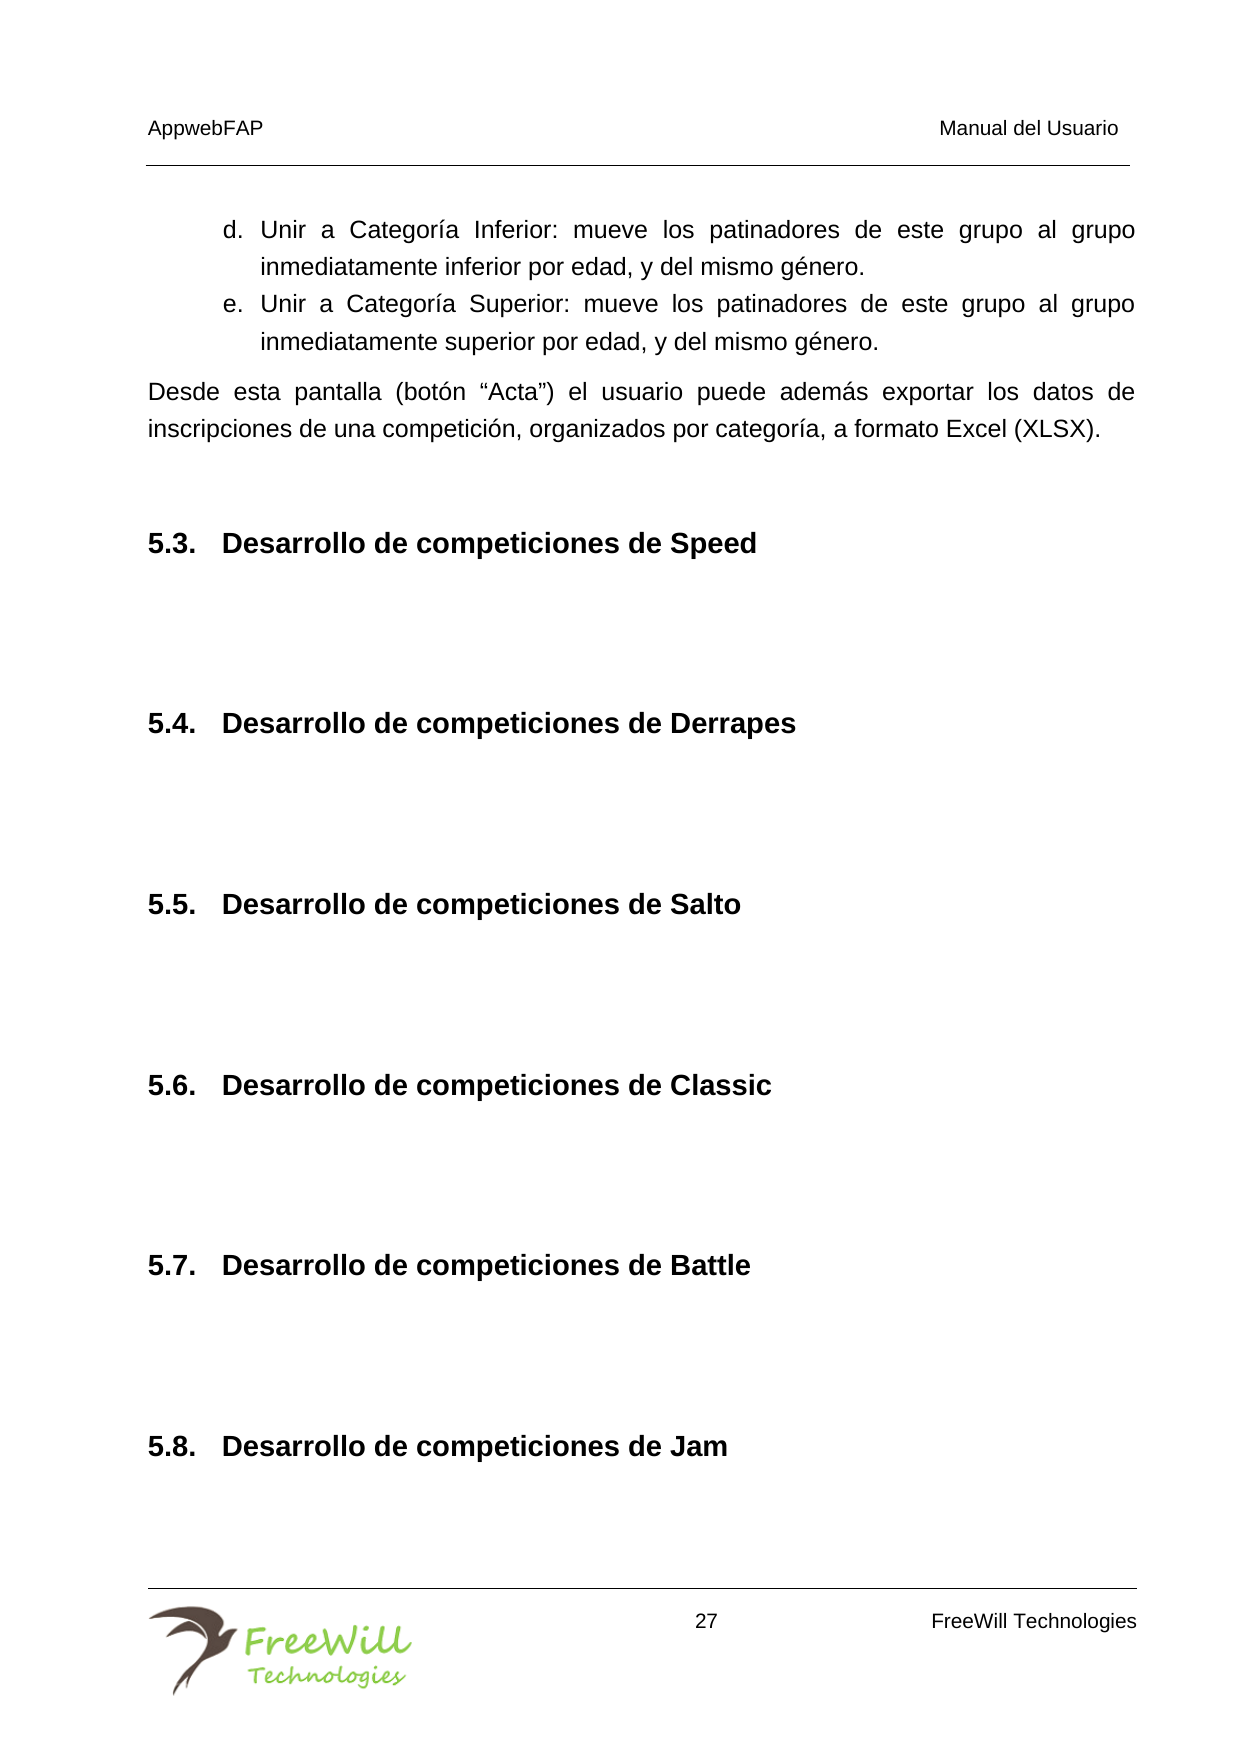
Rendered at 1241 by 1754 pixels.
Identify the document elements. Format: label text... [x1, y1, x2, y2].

subtitle Desarrollo de competiciones de Jam [148, 1429, 1137, 1462]
subtitle Desarrollo de competiciones de Derrapes [148, 706, 1137, 740]
subtitle Desarrollo de competiciones de Classic [148, 1068, 1137, 1101]
subtitle Desarrollo de competiciones de Speed [148, 526, 1137, 559]
picture [146, 1598, 418, 1701]
text Desde esta pantalla (botón “Acta”) el usuario puede además exportar los datos de inscripciones de una competición, organizados por categoría, a formato Excel (XLSX). [148, 376, 1137, 442]
list Unir a Categoría Inferior: mueve los patinadores de este grupo al grupo inmediatamente inferior por edad, y del mismo género. [223, 215, 1137, 281]
subtitle Desarrollo de competiciones de Salto [148, 887, 1137, 921]
subtitle Desarrollo de competiciones de Battle [148, 1248, 1137, 1282]
list Unir a Categoría Superior: mueve los patinadores de este grupo al grupo inmediatamente superior por edad, y del mismo género. [223, 289, 1137, 355]
